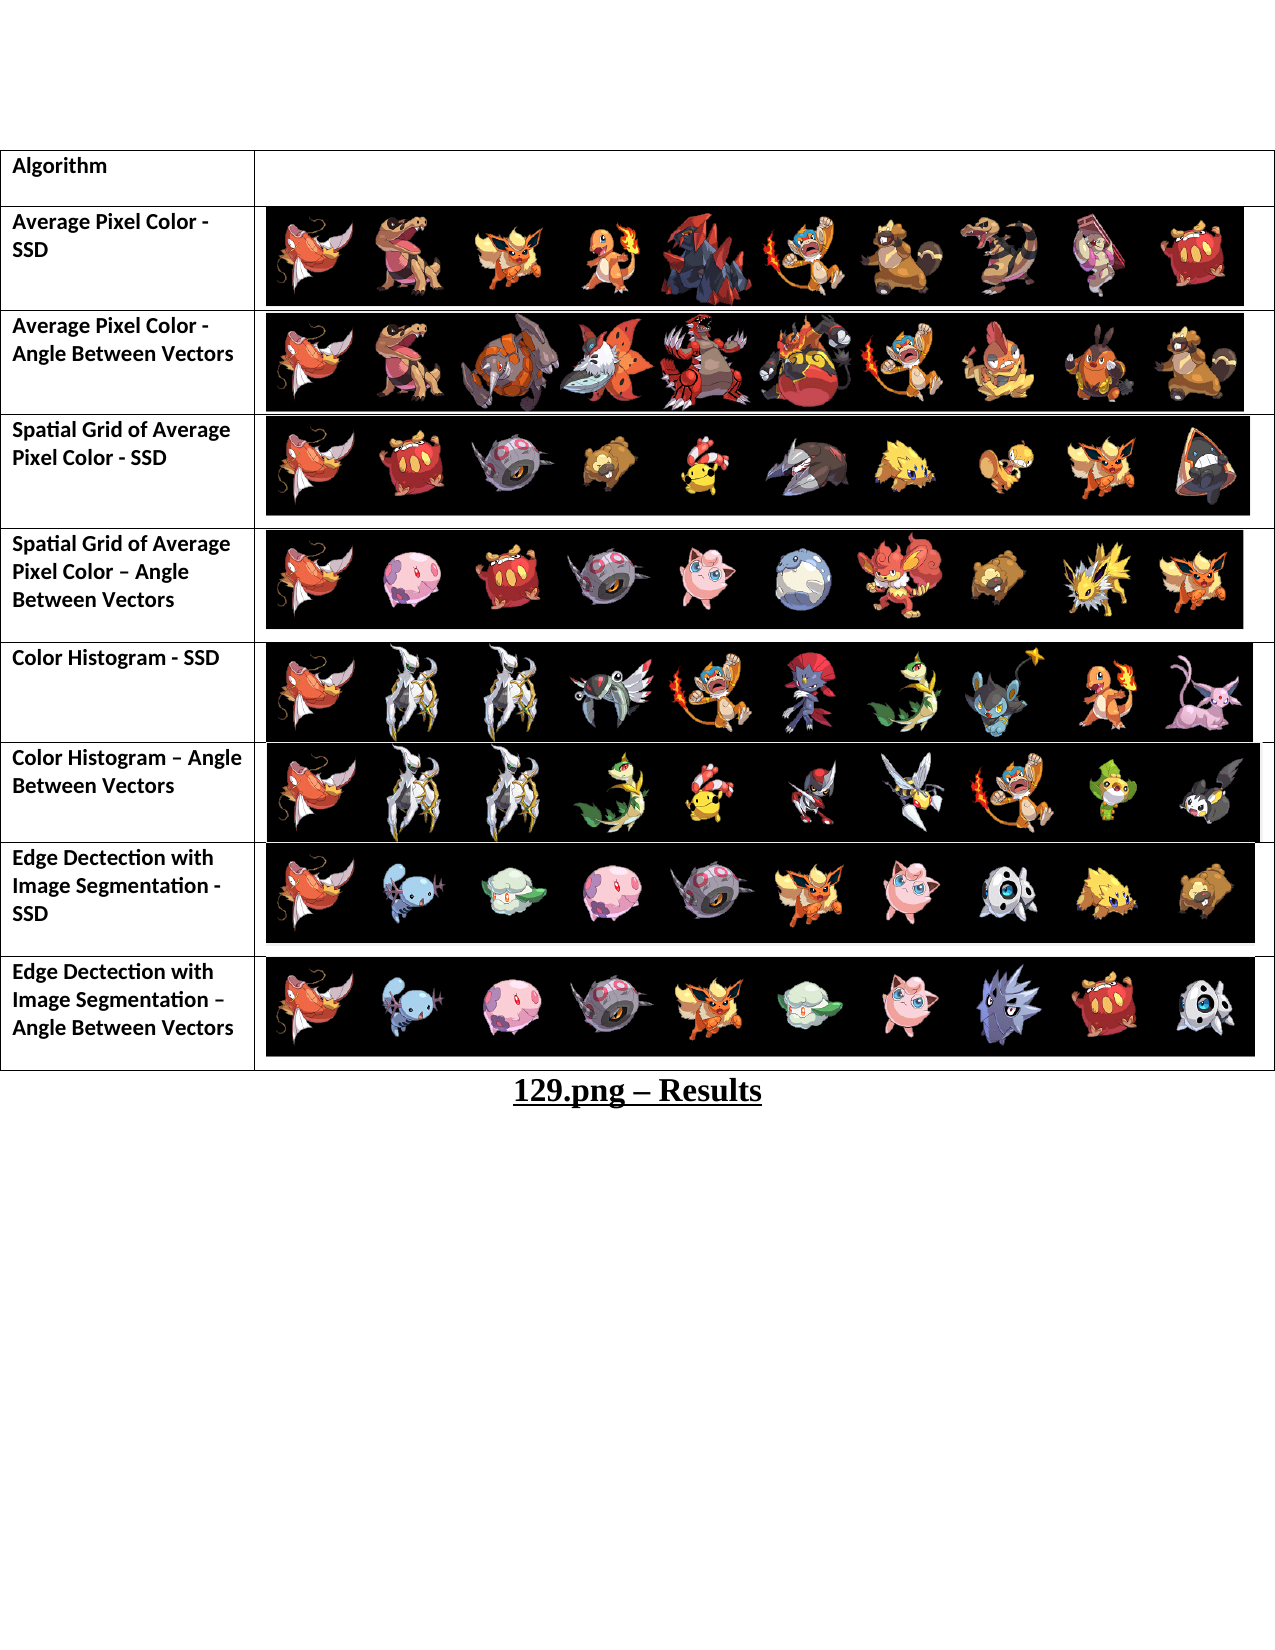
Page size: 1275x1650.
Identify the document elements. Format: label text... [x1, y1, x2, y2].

text 129.png – Results [150, 1071, 1125, 1109]
table_cell Edge Dectection with Image Segmentation – Angle Between Vectors [1, 957, 254, 1069]
table_cell Spatial Grid of Average Pixel Color - SSD [1, 415, 254, 528]
table_cell [255, 843, 1274, 956]
table_cell [255, 743, 266, 842]
table_cell Edge Dectection with Image Segmentation - SSD [1, 843, 254, 956]
picture [266, 207, 1244, 307]
table_cell Average Pixel Color - Angle Between Vectors [1, 311, 254, 414]
table_cell [255, 957, 1274, 1069]
table_cell [255, 311, 1274, 414]
table_cell Average Pixel Color - SSD [1, 207, 254, 310]
table_cell Color Histogram - SSD [1, 643, 254, 742]
table_cell Spatial Grid of Average Pixel Color – Angle Between Vectors [1, 529, 254, 642]
picture [266, 643, 1263, 946]
table_cell [255, 643, 266, 742]
table_cell Color Histogram – Angle Between Vectors [1, 743, 254, 842]
table_cell [1263, 743, 1274, 842]
table_cell [255, 415, 1274, 528]
picture [266, 415, 1251, 516]
picture [266, 311, 1244, 412]
table_cell [255, 207, 1274, 310]
table_header [255, 151, 1274, 206]
table_header Algorithm [1, 151, 254, 206]
picture [266, 529, 1244, 630]
picture [266, 956, 1255, 1057]
table_cell [1254, 643, 1274, 742]
table_cell [255, 529, 1274, 642]
